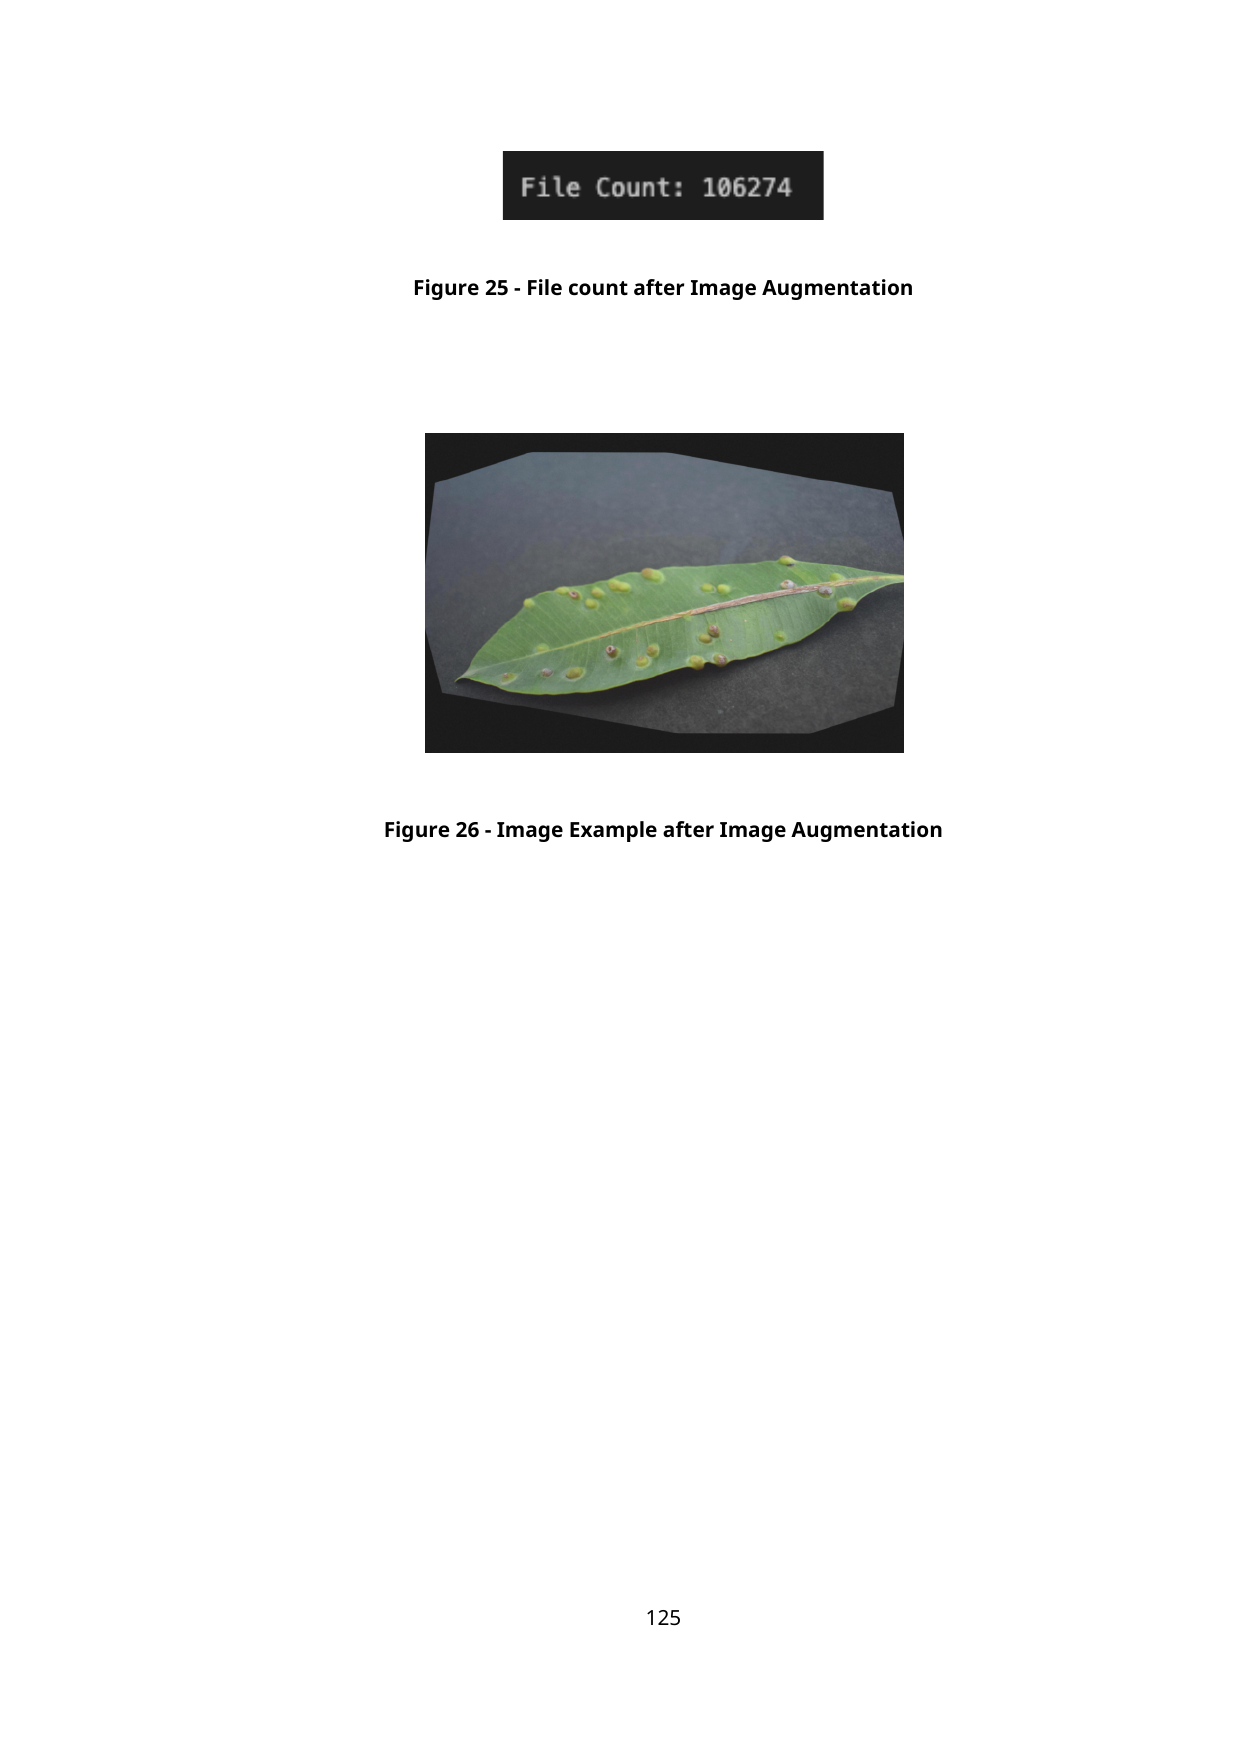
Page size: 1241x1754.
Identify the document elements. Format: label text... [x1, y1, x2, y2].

picture [415, 424, 912, 762]
text Figure 26 - Image Example after Image Augmentation [236, 815, 1090, 843]
picture [502, 151, 824, 220]
text Figure 25 - File count after Image Augmentation [236, 273, 1090, 302]
